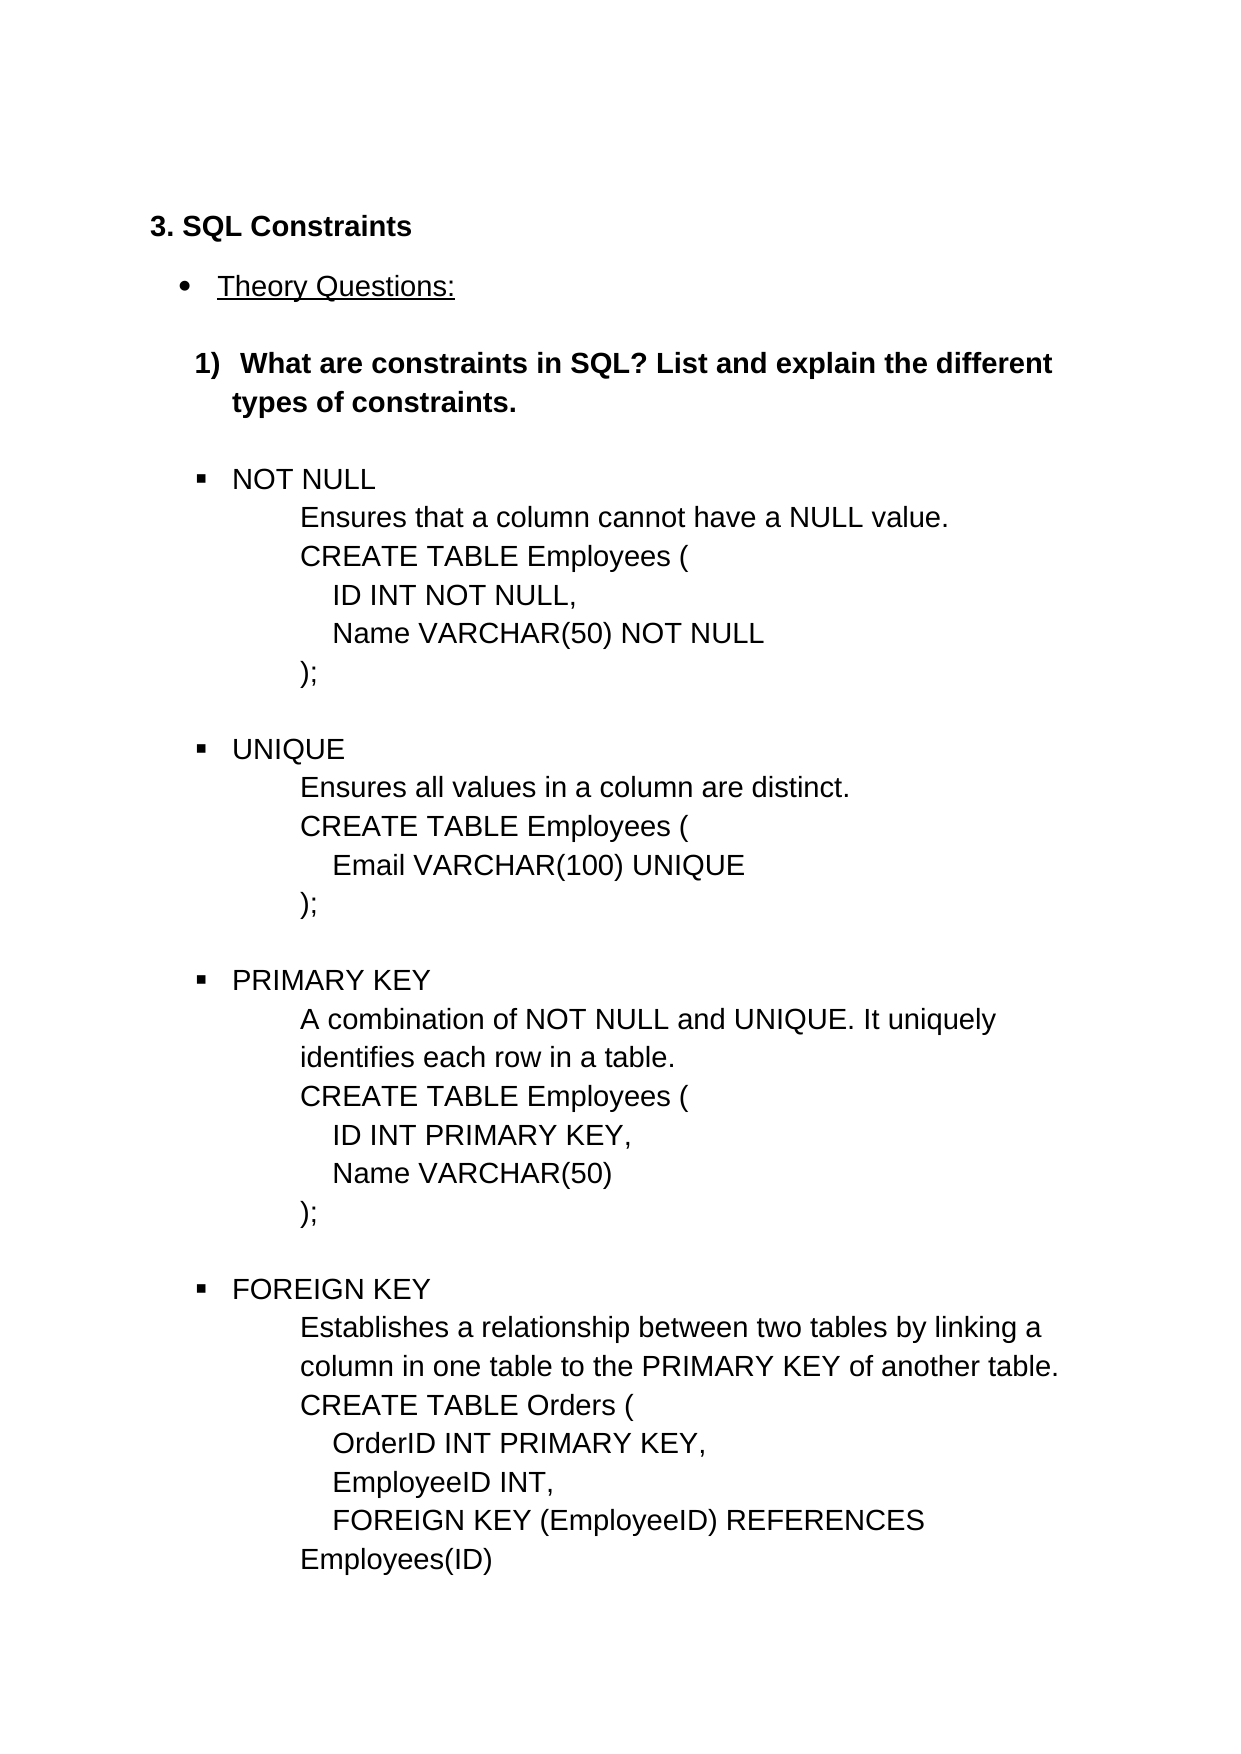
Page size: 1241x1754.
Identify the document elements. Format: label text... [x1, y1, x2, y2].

list ); [300, 654, 1090, 688]
list FOREIGN KEY [194, 1272, 1090, 1305]
text 3. SQL Constraints [150, 209, 1090, 243]
list Theory Questions: [179, 269, 1090, 302]
list ID INT NOT NULL, [300, 577, 1090, 611]
list A combination of NOT NULL and UNIQUE. It uniquely identifies each row in a table. [300, 1002, 1090, 1074]
list Name VARCHAR(50) [300, 1156, 1090, 1189]
list Email VARCHAR(100) UNIQUE [300, 847, 1090, 881]
list CREATE TABLE Orders ( [300, 1387, 1090, 1421]
list Establishes a relationship between two tables by linking a column in one table to the PRIMARY KEY of another table. [300, 1310, 1090, 1382]
list Ensures all values in a column are distinct. [300, 770, 1090, 804]
list UNIQUE [194, 732, 1090, 765]
list CREATE TABLE Employees ( [300, 539, 1090, 572]
list FOREIGN KEY (EmployeeID) REFERENCES Employees(ID) [300, 1503, 1090, 1575]
list CREATE TABLE Employees ( [300, 1079, 1090, 1112]
list Ensures that a column cannot have a NULL value. [300, 500, 1090, 534]
list PRIMARY KEY [194, 963, 1090, 997]
list OrderID INT PRIMARY KEY, [300, 1426, 1090, 1459]
list ID INT PRIMARY KEY, [300, 1117, 1090, 1151]
list NOT NULL [194, 462, 1090, 495]
list CREATE TABLE Employees ( [300, 809, 1090, 842]
list EmployeeID INT, [300, 1464, 1090, 1498]
list Name VARCHAR(50) NOT NULL [300, 616, 1090, 649]
list What are constraints in SQL? List and explain the different types of constraints. [194, 346, 1090, 418]
list ); [300, 886, 1090, 919]
list ); [300, 1194, 1090, 1228]
